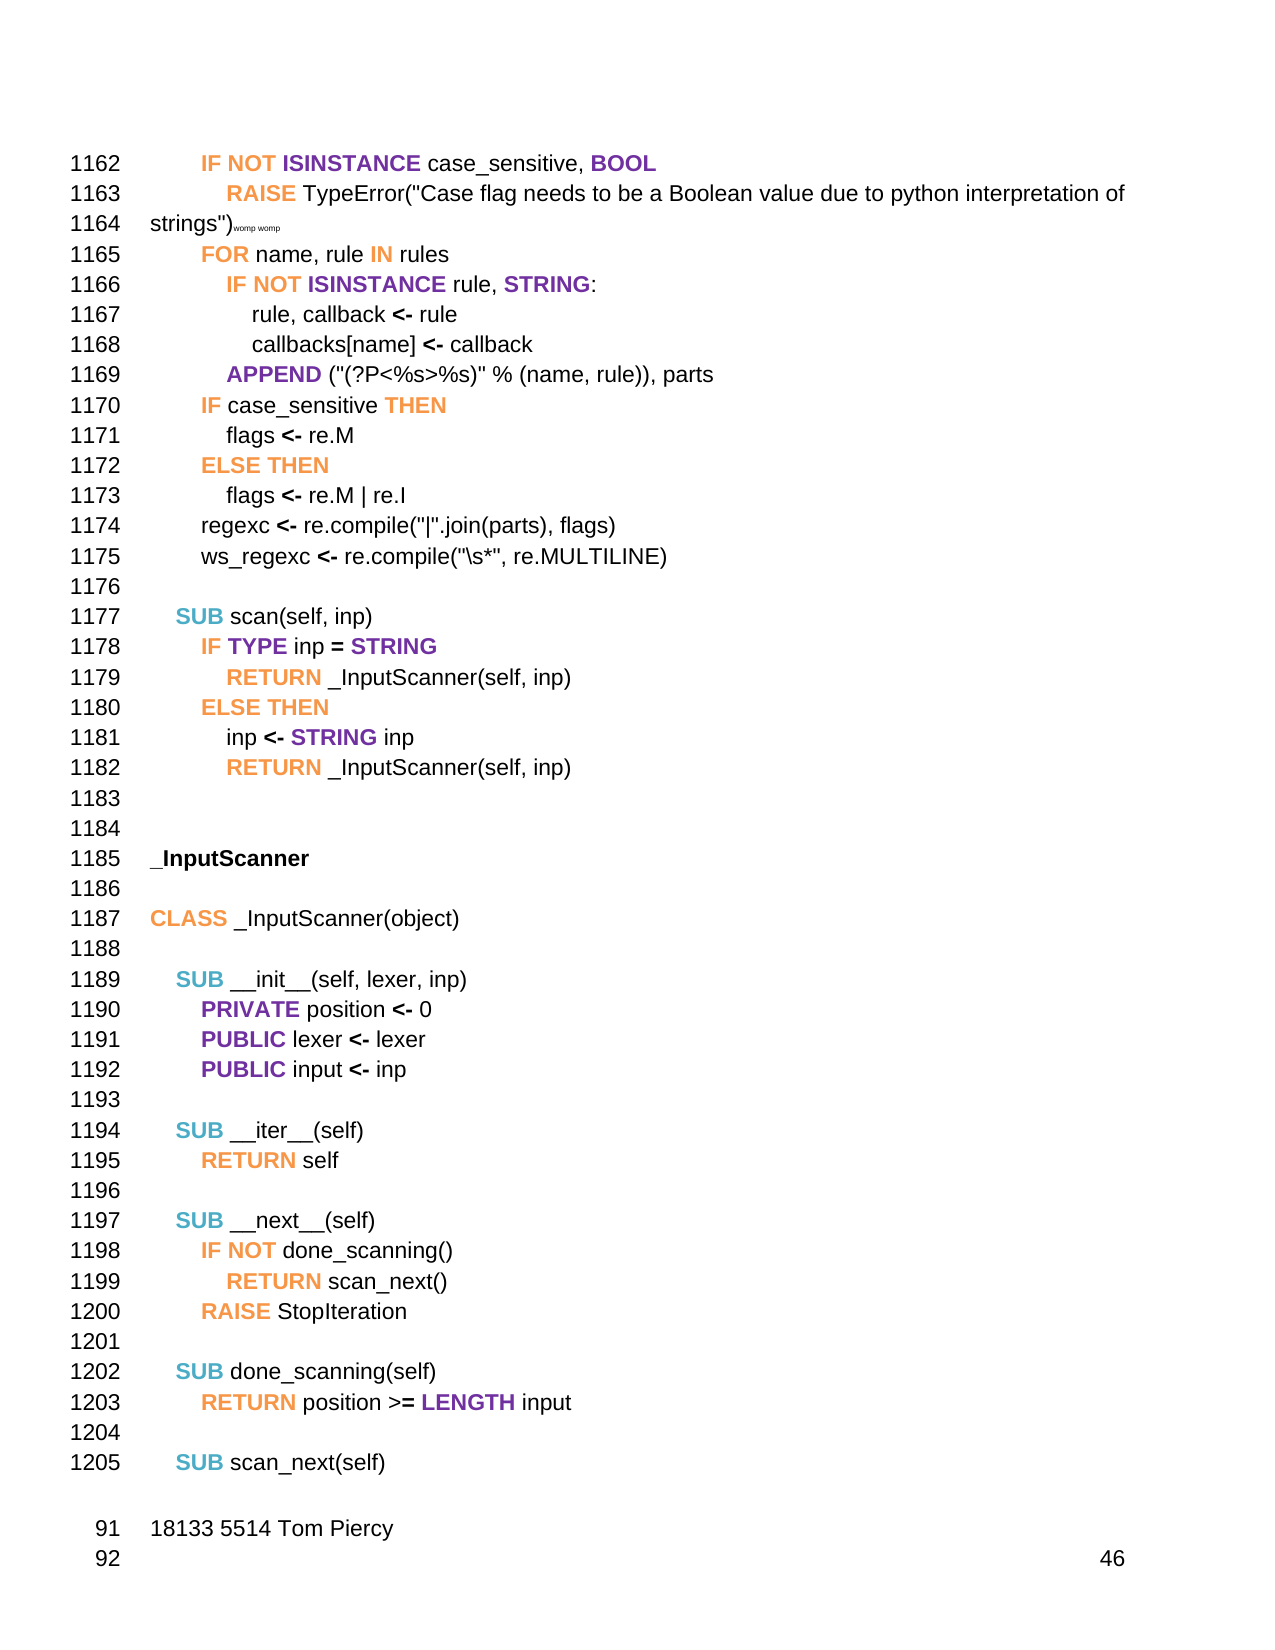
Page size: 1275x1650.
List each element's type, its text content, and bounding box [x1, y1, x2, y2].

text SUB __init__(self, lexer, inp) [150, 966, 1125, 992]
text FOR name, rule IN rules [150, 241, 1125, 267]
text IF NOT ISINSTANCE rule, STRING: [150, 271, 1125, 297]
text ELSE THEN [150, 694, 1125, 720]
text regexc <- re.compile("|".join(parts), flags) [150, 512, 1125, 539]
text rule, callback <- rule [150, 301, 1125, 327]
text RAISE TypeError("Case flag needs to be a Boolean value due to python interpretation of strings")womp womp [150, 180, 1125, 237]
text RETURN position >= LENGTH input [150, 1388, 1125, 1415]
text RETURN _InputScanner(self, inp) [150, 754, 1125, 781]
text RETURN scan_next() [150, 1268, 1125, 1294]
text APPEND ("(?P<%s>%s)" % (name, rule)), parts [150, 361, 1125, 388]
text flags <- re.M [150, 422, 1125, 448]
text flags <- re.M | re.I [150, 482, 1125, 509]
text RETURN self [150, 1147, 1125, 1173]
text IF NOT ISINSTANCE case_sensitive, BOOL [150, 150, 1125, 176]
text IF NOT done_scanning() [150, 1237, 1125, 1264]
text IF TYPE inp = STRING [150, 633, 1125, 660]
text RAISE StopIteration [150, 1298, 1125, 1324]
text IF case_sensitive THEN [150, 392, 1125, 418]
text _InputScanner [150, 845, 1125, 871]
text PUBLIC lexer <- lexer [150, 1026, 1125, 1052]
text inp <- STRING inp [150, 724, 1125, 750]
text CLASS _InputScanner(object) [150, 905, 1125, 932]
text SUB scan_next(self) [150, 1449, 1125, 1475]
text SUB __iter__(self) [150, 1117, 1125, 1143]
text SUB scan(self, inp) [150, 603, 1125, 629]
text callbacks[name] <- callback [150, 331, 1125, 358]
text ELSE THEN [150, 452, 1125, 478]
text PRIVATE position <- 0 [150, 996, 1125, 1022]
text PUBLIC input <- inp [150, 1056, 1125, 1083]
text RETURN _InputScanner(self, inp) [150, 663, 1125, 690]
text ws_regexc <- re.compile("\s*", re.MULTILINE) [150, 543, 1125, 569]
text SUB __next__(self) [150, 1207, 1125, 1234]
text SUB done_scanning(self) [150, 1358, 1125, 1385]
